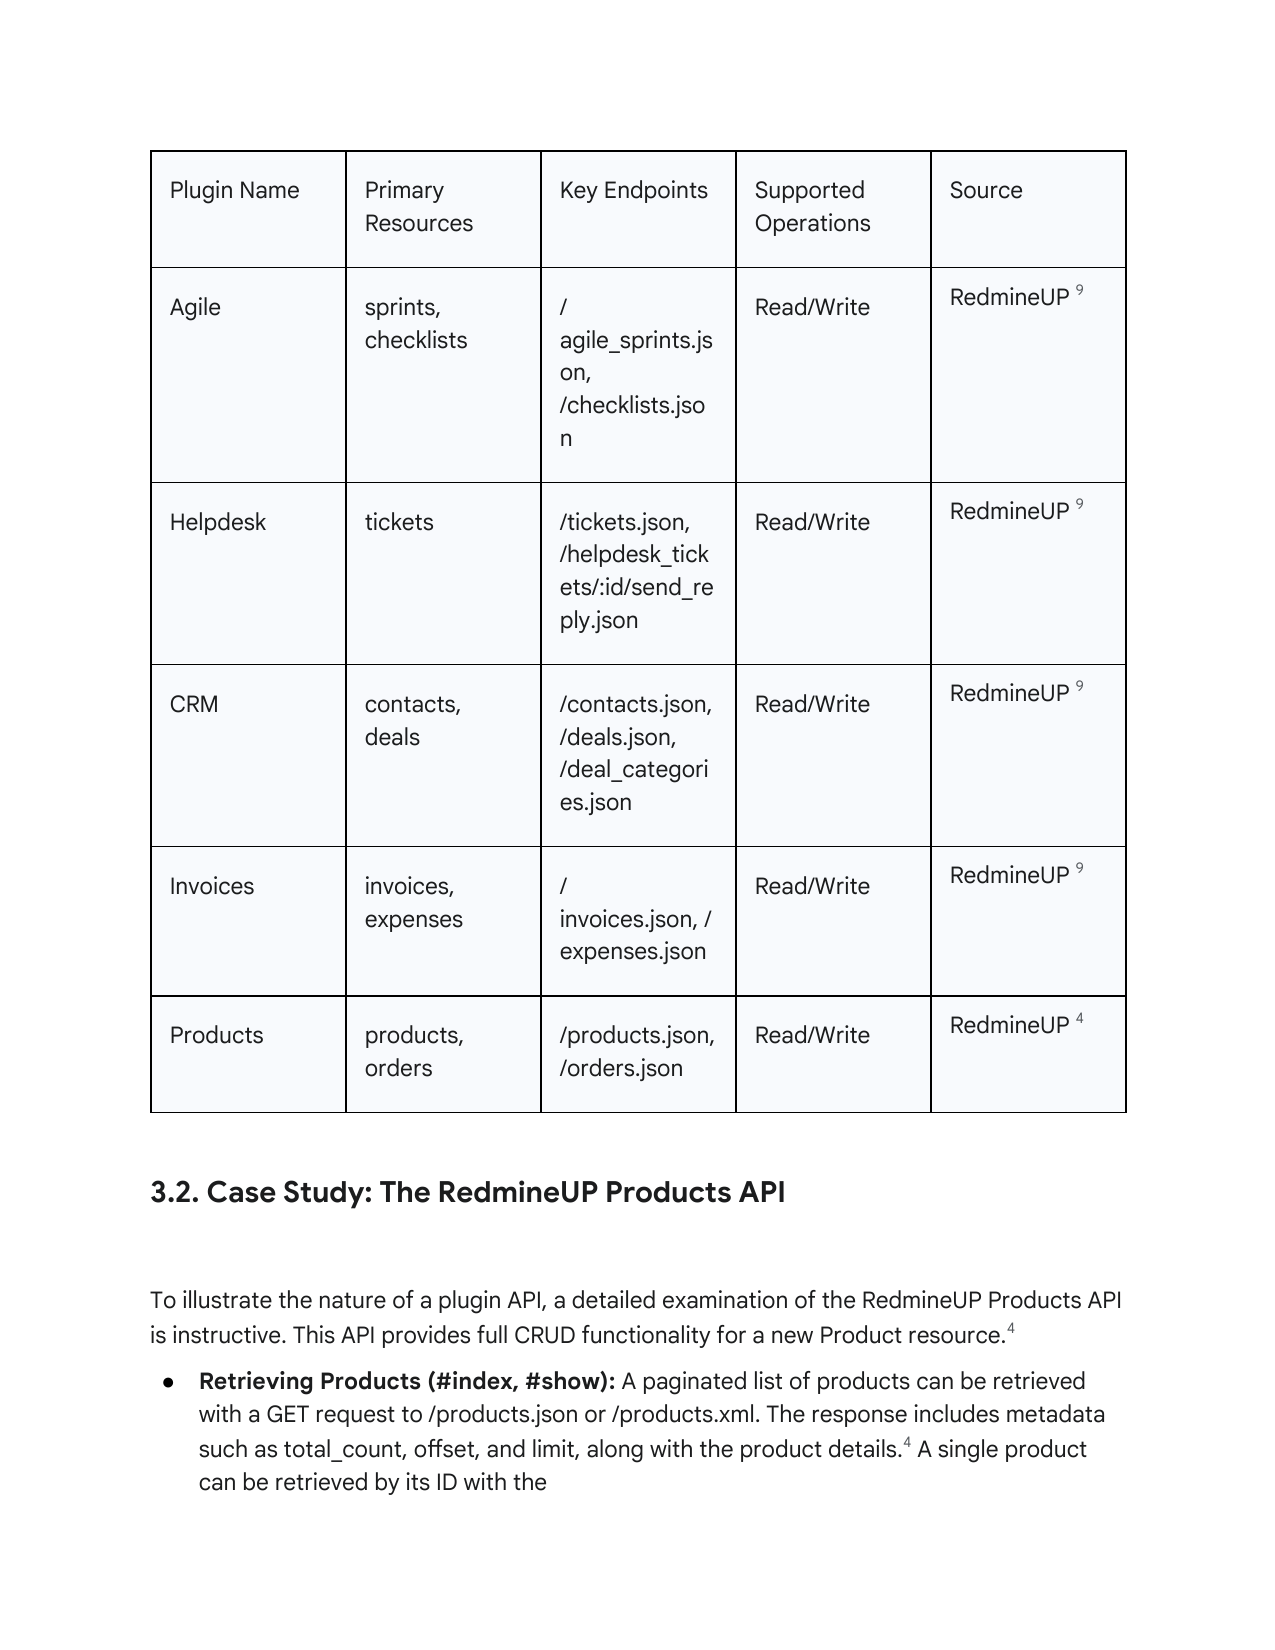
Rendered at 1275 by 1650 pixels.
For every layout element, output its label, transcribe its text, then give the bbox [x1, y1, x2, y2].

table_cell Products [152, 997, 345, 1112]
table_cell Read/Write [737, 997, 930, 1112]
table_cell /agile_sprints.json, /checklists.json [542, 268, 735, 481]
table_cell Invoices [152, 847, 345, 995]
table_cell Agile [152, 268, 345, 481]
table_cell products, orders [347, 997, 540, 1112]
table_cell RedmineUP 4 [932, 997, 1125, 1112]
table_cell sprints, checklists [347, 268, 540, 481]
table_cell Read/Write [737, 483, 930, 663]
table_cell /contacts.json, /deals.json, /deal_categories.json [542, 665, 735, 846]
table_cell contacts, deals [347, 665, 540, 846]
table_cell RedmineUP 9 [932, 847, 1125, 995]
table_header Source [932, 152, 1125, 267]
table_header Plugin Name [152, 152, 345, 267]
subtitle 3.2. Case Study: The RedmineUP Products API [150, 1174, 1125, 1211]
table_cell /products.json, /orders.json [542, 997, 735, 1112]
table_cell Helpdesk [152, 483, 345, 663]
table_cell /tickets.json, /helpdesk_tickets/:id/send_reply.json [542, 483, 735, 663]
table_cell invoices, expenses [347, 847, 540, 995]
table_cell Read/Write [737, 268, 930, 481]
table_cell RedmineUP 9 [932, 483, 1125, 663]
table_cell CRM [152, 665, 345, 846]
table_cell RedmineUP 9 [932, 268, 1125, 481]
table_header Key Endpoints [542, 152, 735, 267]
table_cell tickets [347, 483, 540, 663]
table_header Supported Operations [737, 152, 930, 267]
table_cell Read/Write [737, 847, 930, 995]
table_cell Read/Write [737, 665, 930, 846]
table_cell RedmineUP 9 [932, 665, 1125, 846]
table_header Primary Resources [347, 152, 540, 267]
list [161, 1367, 1125, 1497]
table_cell /invoices.json, /expenses.json [542, 847, 735, 995]
text To illustrate the nature of a plugin API, a detailed examination of the RedmineUP Products API is instructive. This API provides full CRUD functionality for a new Product resource.4 [150, 1286, 1125, 1350]
